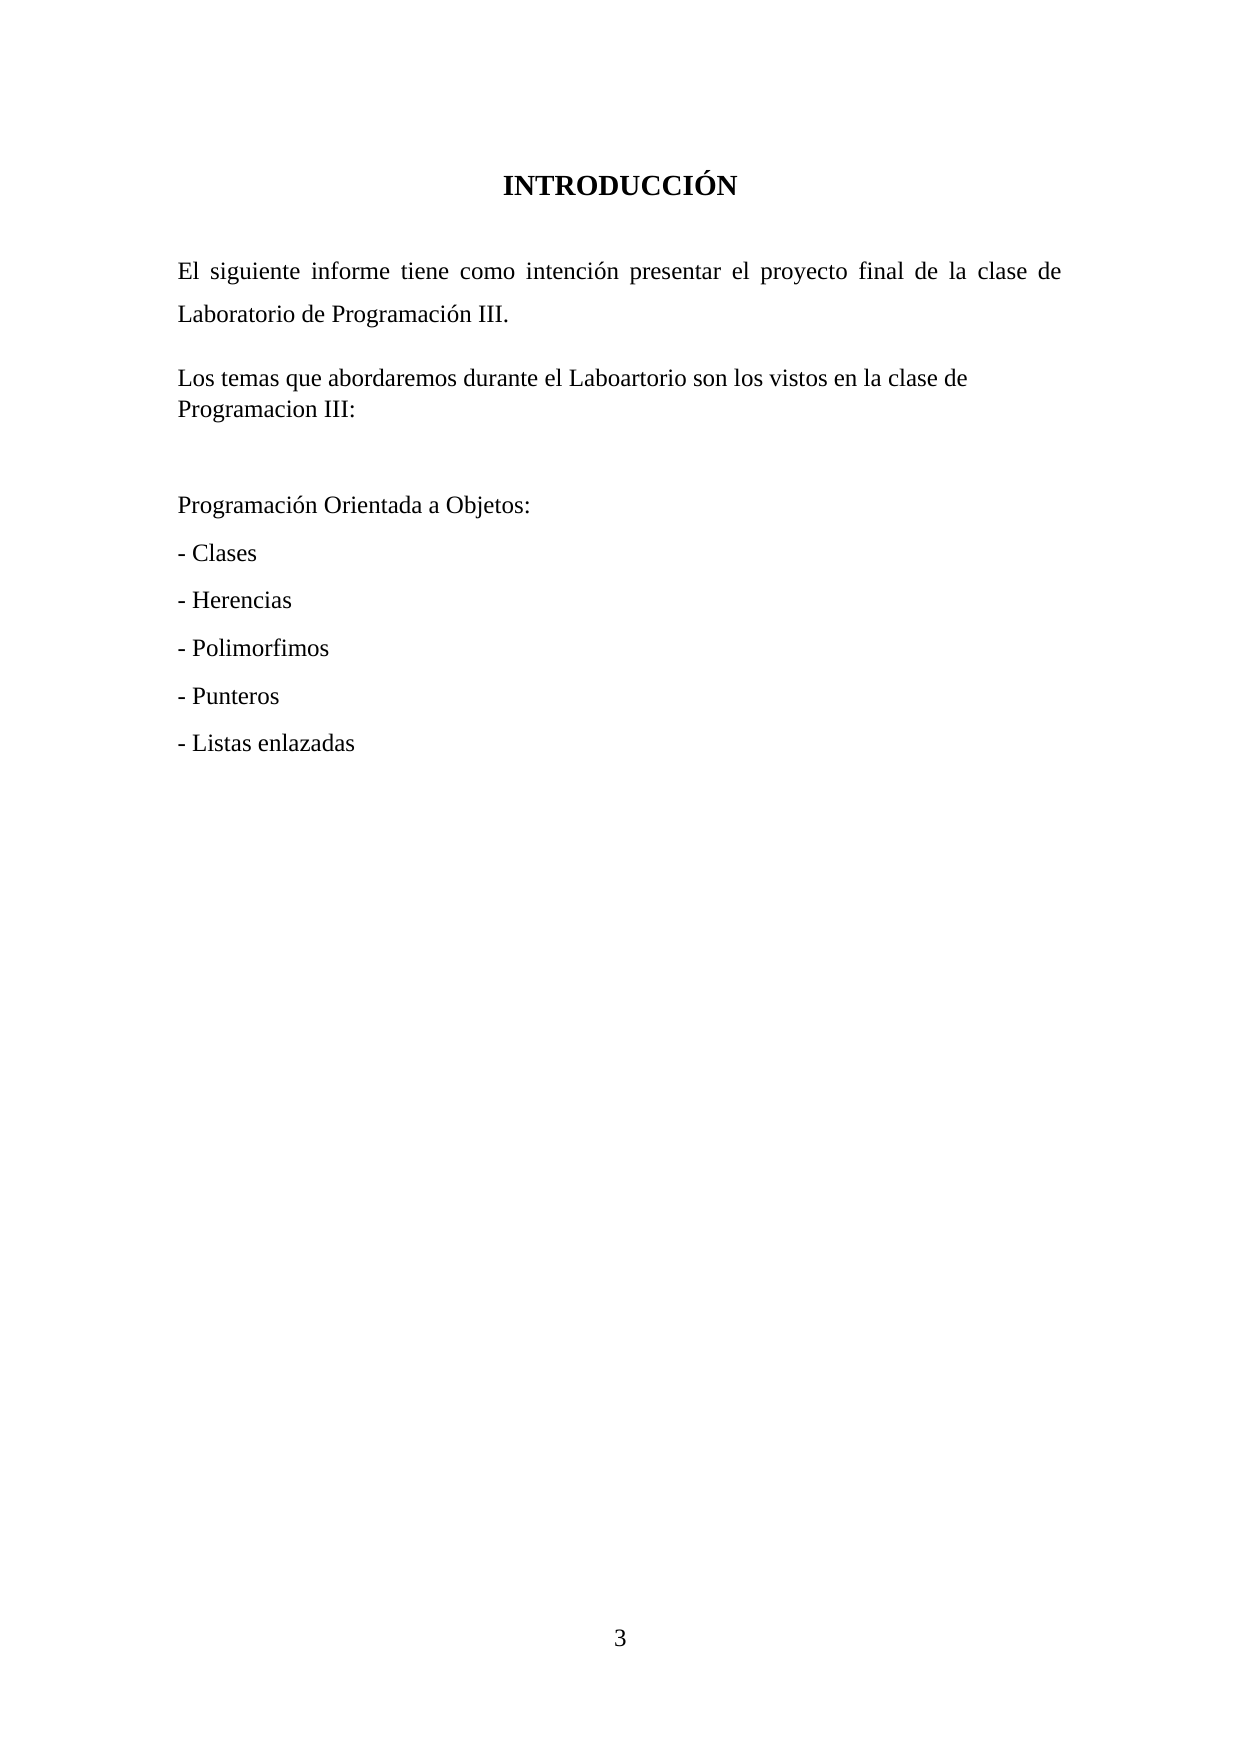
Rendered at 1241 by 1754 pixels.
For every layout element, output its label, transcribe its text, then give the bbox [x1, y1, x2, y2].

text - Clases [177, 538, 1063, 566]
text - Herencias [177, 585, 1063, 614]
text - Listas enlazadas [177, 728, 1063, 757]
text Los temas que abordaremos durante el Laboartorio son los vistos en la clase de Programacion III: [177, 363, 1063, 423]
text - Punteros [177, 681, 1063, 709]
text - Polimorfimos [177, 633, 1063, 662]
text El siguiente informe tiene como intención presentar el proyecto final de la clase de Laboratorio de Programación III. [177, 256, 1063, 328]
text Programación Orientada a Objetos: [177, 490, 1063, 519]
text INTRODUCCIÓN [177, 168, 1063, 202]
